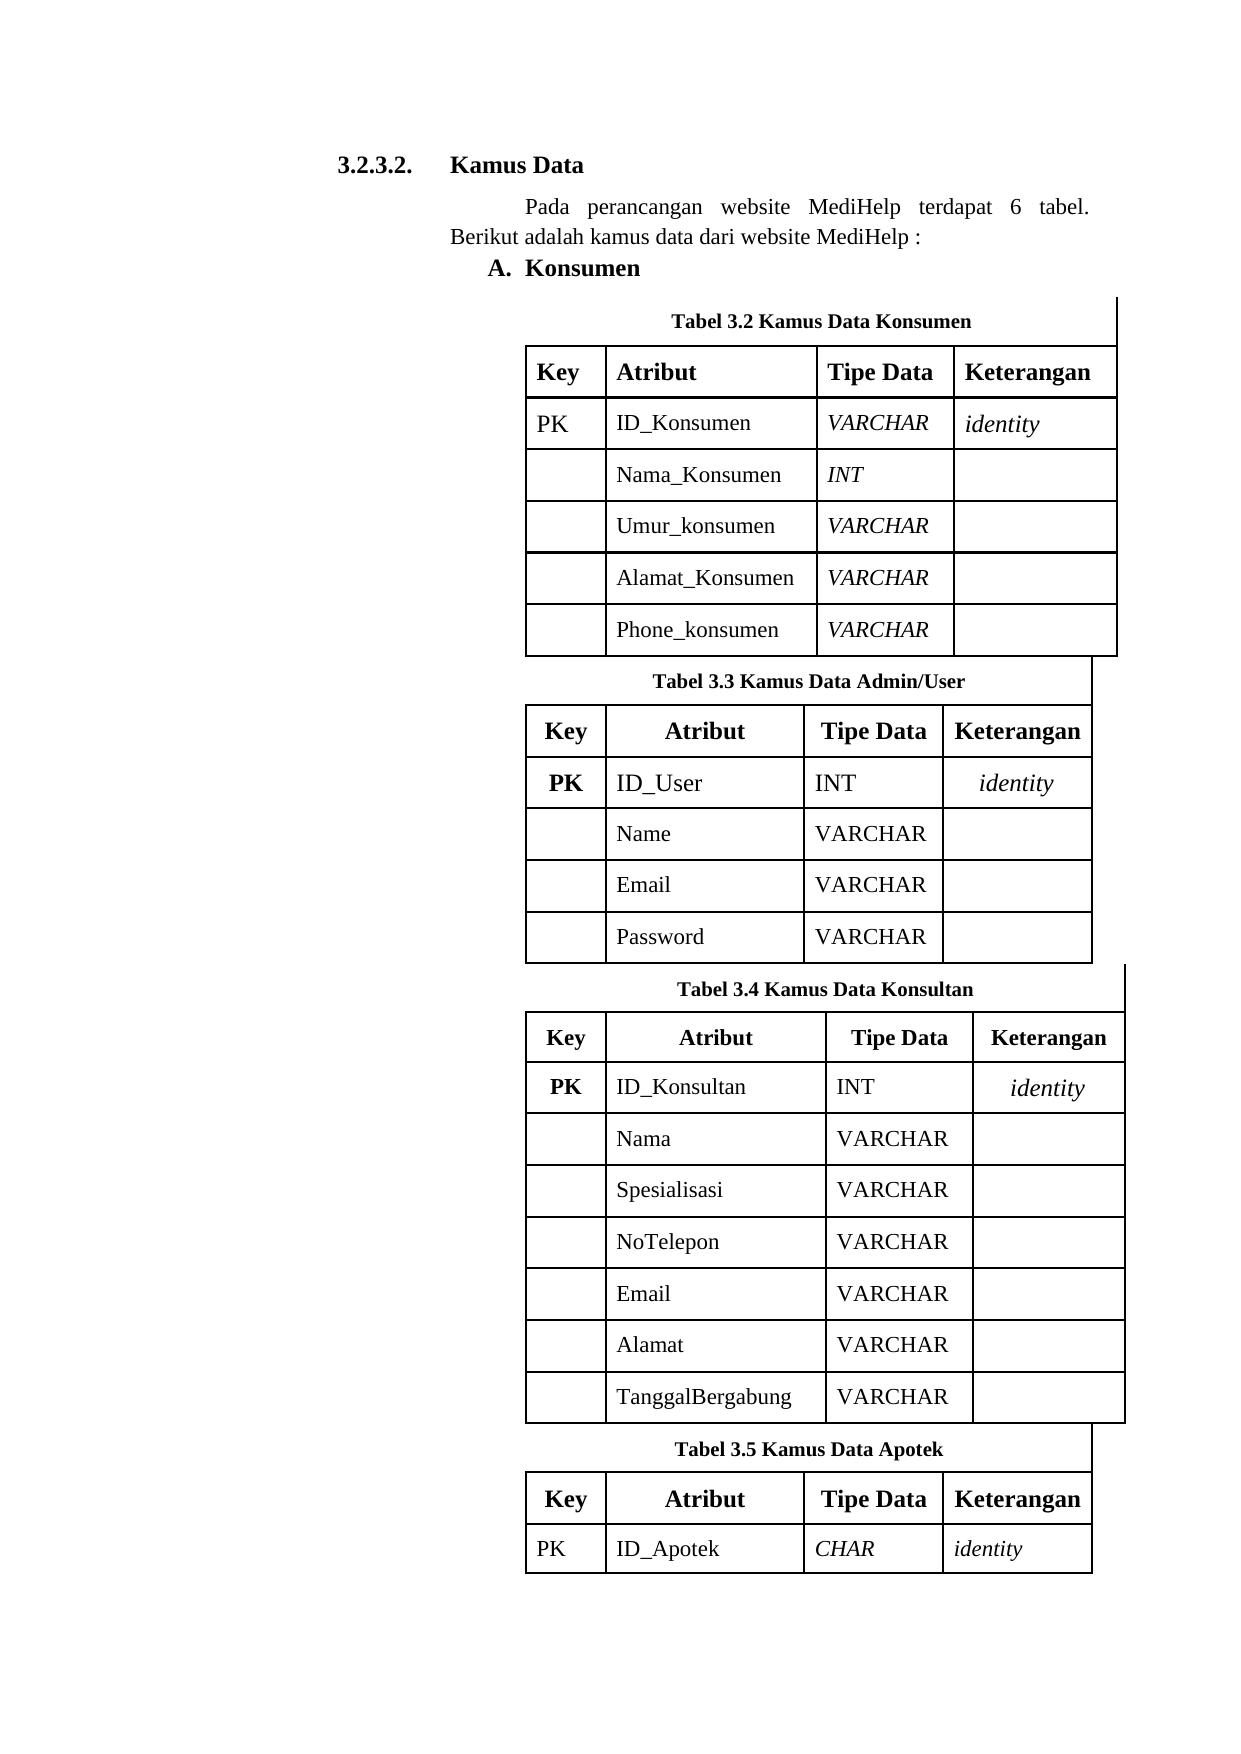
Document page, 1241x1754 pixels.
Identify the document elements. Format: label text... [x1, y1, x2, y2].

table_cell VARCHAR [818, 502, 953, 551]
table_cell Atribut [607, 347, 816, 396]
table_cell Alamat_Konsumen [607, 554, 816, 603]
table_cell [527, 809, 605, 859]
table_cell Email [607, 861, 803, 911]
table_cell VARCHAR [827, 1114, 972, 1164]
table_cell [527, 1269, 605, 1319]
table_cell PK [527, 1525, 605, 1572]
table_cell [974, 1321, 1124, 1371]
table_cell Keterangan [944, 1473, 1091, 1523]
table_cell TanggalBergabung [607, 1373, 825, 1422]
table_cell INT [818, 450, 953, 500]
table_cell [527, 913, 605, 962]
table_header Tabel 3.4 Kamus Data Konsultan [527, 966, 1124, 1011]
table_cell [955, 450, 1116, 500]
table_cell VARCHAR [827, 1269, 972, 1319]
table_cell VARCHAR [827, 1321, 972, 1371]
table_cell Key [527, 706, 605, 756]
table_cell PK [527, 758, 605, 807]
table_cell VARCHAR [827, 1218, 972, 1267]
table_cell [944, 809, 1091, 859]
table_cell Keterangan [944, 706, 1091, 756]
table_cell Email [607, 1269, 825, 1319]
table_cell PK [527, 399, 605, 448]
table_cell Name [607, 809, 803, 859]
table_cell Umur_konsumen [607, 502, 816, 551]
table_cell Nama [607, 1114, 825, 1164]
table_cell ID_User [607, 758, 803, 807]
table_cell Phone_konsumen [607, 605, 816, 655]
subtitle Kamus Data [412, 150, 1090, 179]
table_cell NoTelepon [607, 1218, 825, 1267]
table_cell identity [944, 1525, 1091, 1572]
table_cell [974, 1218, 1124, 1267]
table_cell Keterangan [974, 1013, 1124, 1061]
table_cell ID_Apotek [607, 1525, 803, 1572]
table_cell [527, 1166, 605, 1216]
table_cell VARCHAR [805, 861, 942, 911]
table_cell INT [805, 758, 942, 807]
table_cell [944, 861, 1091, 911]
table_cell identity [955, 399, 1116, 448]
table_cell ID_Konsultan [607, 1063, 825, 1112]
table_cell Atribut [607, 1013, 825, 1061]
table_cell VARCHAR [827, 1373, 972, 1422]
table_cell [974, 1269, 1124, 1319]
table_cell Spesialisasi [607, 1166, 825, 1216]
table_cell [944, 913, 1091, 962]
table_cell Password [607, 913, 803, 962]
table_cell [974, 1373, 1124, 1422]
table_cell VARCHAR [805, 913, 942, 962]
table_cell Key [527, 347, 605, 396]
text Pada perancangan website MediHelp terdapat 6 tabel. Berikut adalah kamus data dari website MediHelp : [450, 193, 1090, 250]
table_header Tabel 3.3 Kamus Data Admin/User [527, 659, 1091, 704]
table_cell Tipe Data [805, 1473, 942, 1523]
table_header Tabel 3.5 Kamus Data Apotek [527, 1426, 1091, 1471]
table_header Tabel 3.2 Kamus Data Konsumen [527, 299, 1116, 345]
table_cell [527, 605, 605, 655]
table_cell [527, 861, 605, 911]
table_cell [974, 1166, 1124, 1216]
table_cell VARCHAR [818, 399, 953, 448]
table_cell identity [974, 1063, 1124, 1112]
table_cell INT [827, 1063, 972, 1112]
table_cell [527, 502, 605, 551]
table_cell [974, 1114, 1124, 1164]
table_cell Nama_Konsumen [607, 450, 816, 500]
table_cell Tipe Data [805, 706, 942, 756]
table_cell [527, 1114, 605, 1164]
table_cell Atribut [607, 706, 803, 756]
table_cell [527, 1373, 605, 1422]
table_cell Key [527, 1013, 605, 1061]
table_cell [955, 605, 1116, 655]
table_cell VARCHAR [827, 1166, 972, 1216]
table_cell Alamat [607, 1321, 825, 1371]
table_cell [527, 1218, 605, 1267]
table_cell VARCHAR [818, 554, 953, 603]
table_cell [527, 450, 605, 500]
table_cell VARCHAR [818, 605, 953, 655]
table_cell CHAR [805, 1525, 942, 1572]
table_cell [527, 1321, 605, 1371]
table_cell [955, 554, 1116, 603]
table_cell Tipe Data [818, 347, 953, 396]
table_cell Keterangan [955, 347, 1116, 396]
table_cell ID_Konsumen [607, 399, 816, 448]
table_cell PK [527, 1063, 605, 1112]
table_cell identity [944, 758, 1091, 807]
table_cell [955, 502, 1116, 551]
table_cell Tipe Data [827, 1013, 972, 1061]
table_cell Key [527, 1473, 605, 1523]
list Konsumen [487, 253, 1090, 282]
table_cell VARCHAR [805, 809, 942, 859]
table_cell Atribut [607, 1473, 803, 1523]
table_cell [527, 554, 605, 603]
